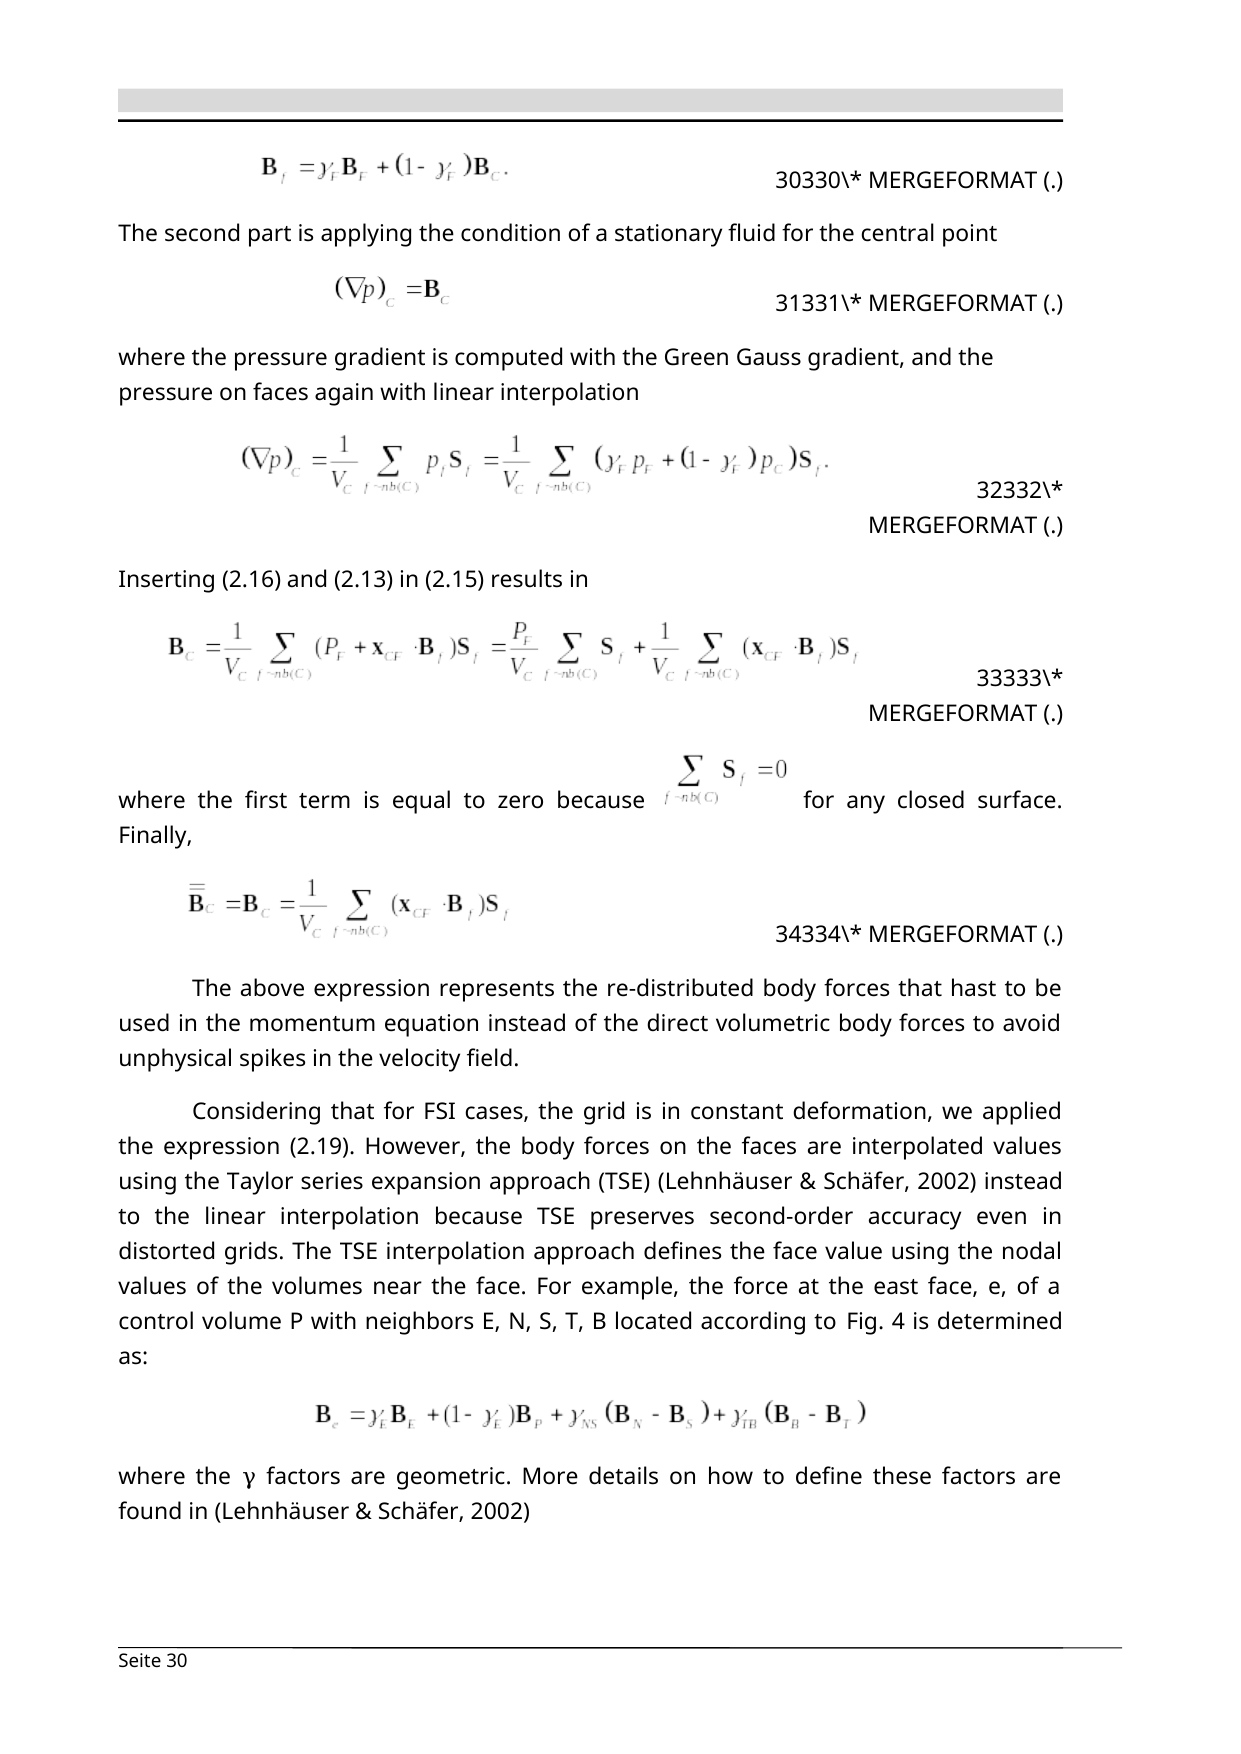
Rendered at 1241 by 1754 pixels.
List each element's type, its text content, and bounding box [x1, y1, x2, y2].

text where the pressure gradient is computed with the Green Gauss gradient, and the pressure on faces again with linear interpolation [118, 341, 1063, 407]
text Inserting (2.16) and (2.13) in (2.15) results in [118, 563, 1063, 594]
text where the γ factors are geometric. More details on how to define these factors are found in (Lehnhäuser & Schäfer, 2002) [118, 1459, 1063, 1526]
text where the first term is equal to zero because for any closed surface. Finally, [118, 750, 1063, 851]
text Considering that for FSI cases, the grid is in constant deformation, we applied the expression (2.19). However, the body forces on the faces are interpolated values using the Taylor series expansion approach (TSE) (Lehnhäuser & Schäfer, 2002) instead to the linear interpolation because TSE preserves second-order accuracy even in distorted grids. The TSE interpolation approach defines the face value using the nodal values of the volumes near the face. For example, the force at the east face, e, of a control volume P with neighbors E, N, S, T, B located according to Fig. 4 is determined as: [118, 1095, 1063, 1372]
text The above expression represents the re-distributed body forces that hast to be used in the momentum equation instead of the direct volumetric body forces to avoid unphysical spikes in the velocity field. [118, 972, 1063, 1073]
text The second part is applying the condition of a stationary fluid for the central point [118, 217, 1063, 249]
